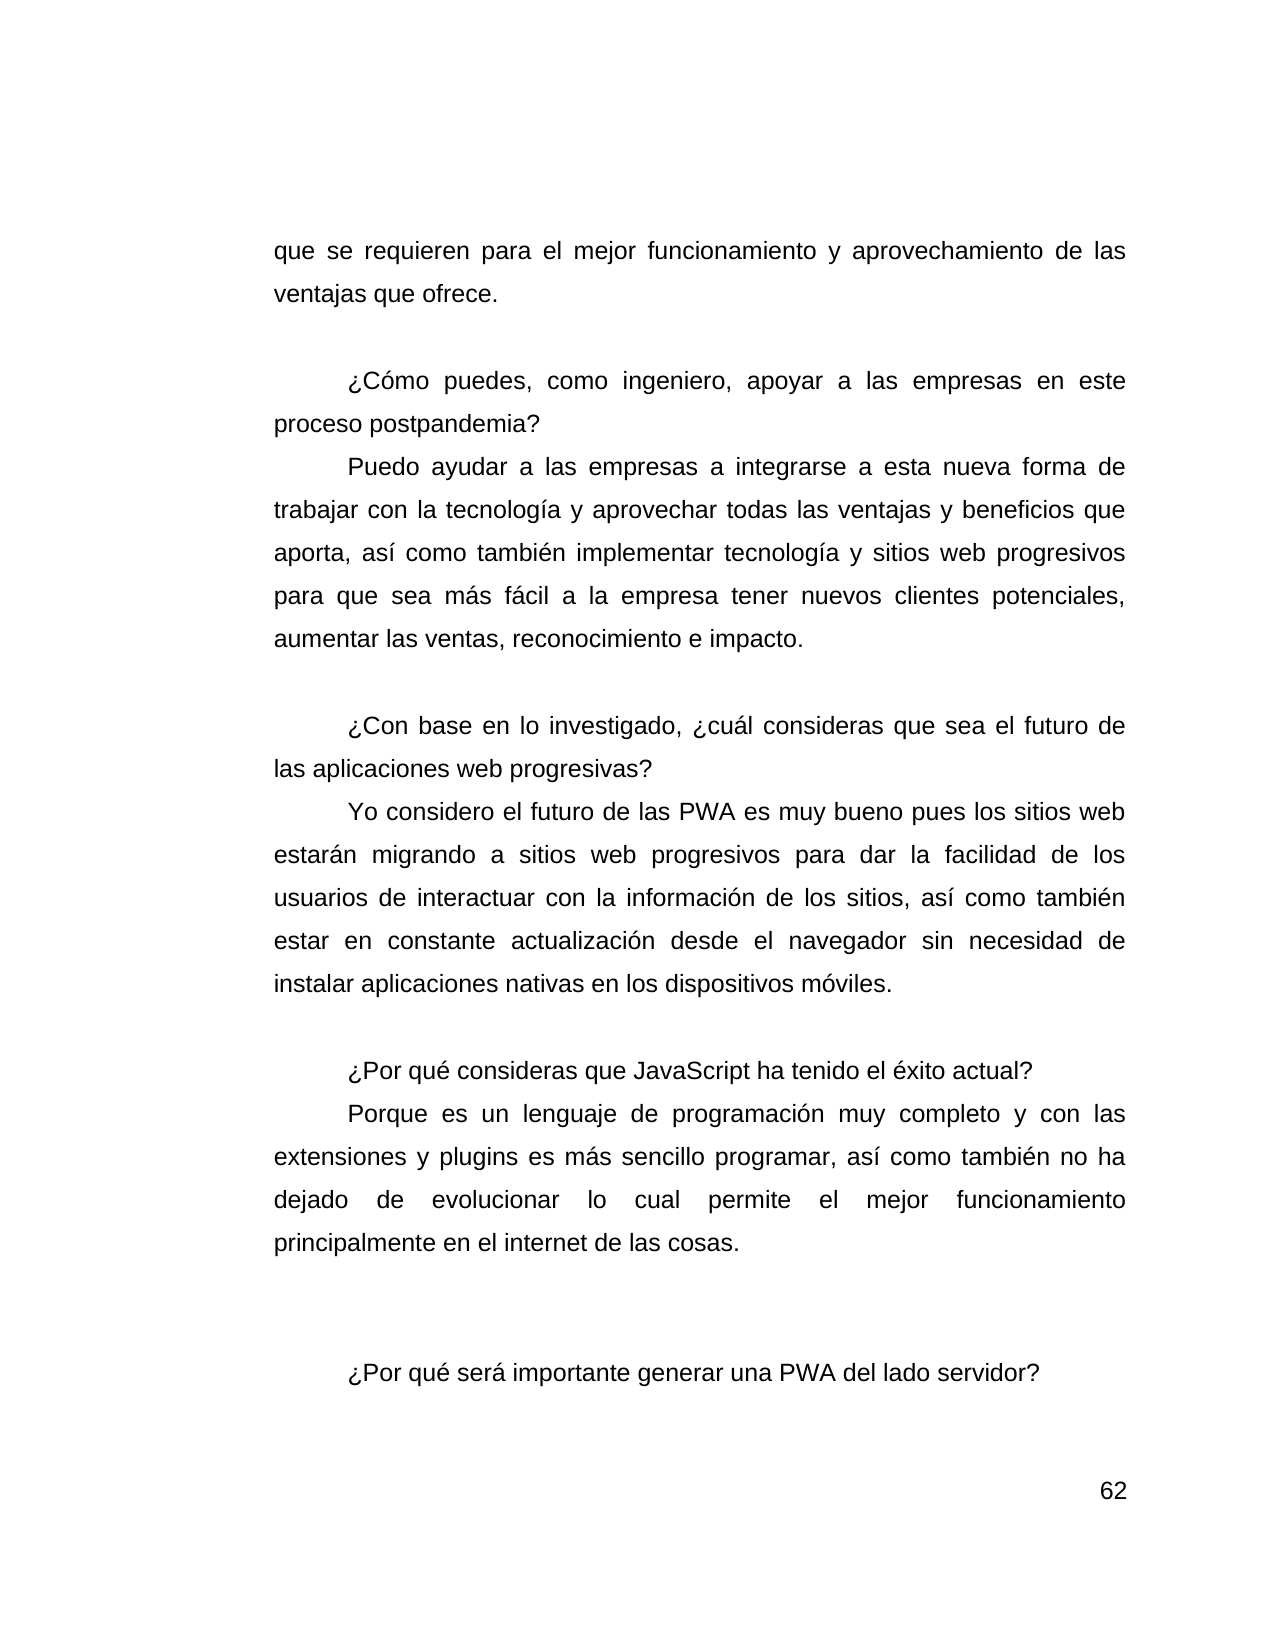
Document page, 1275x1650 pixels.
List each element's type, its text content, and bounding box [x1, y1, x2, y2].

text Puedo ayudar a las empresas a integrarse a esta nueva forma de trabajar con la tecnología y aprovechar todas las ventajas y beneficios que aporta, así como también implementar tecnología y sitios web progresivos para que sea más fácil a la empresa tener nuevos clientes potenciales, aumentar las ventas, reconocimiento e impacto. [273, 452, 1127, 653]
text ¿Con base en lo investigado, ¿cuál consideras que sea el futuro de las aplicaciones web progresivas? [273, 711, 1127, 782]
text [273, 236, 1127, 308]
text ¿Por qué será importante generar una PWA del lado servidor? [273, 1357, 1127, 1386]
text ¿Cómo puedes, como ingeniero, apoyar a las empresas en este proceso postpandemia? [273, 366, 1127, 437]
text Yo considero el futuro de las PWA es muy bueno pues los sitios web estarán migrando a sitios web progresivos para dar la facilidad de los usuarios de interactuar con la información de los sitios, así como también estar en constante actualización desde el navegador sin necesidad de instalar aplicaciones nativas en los dispositivos móviles. [273, 797, 1127, 998]
text ¿Por qué consideras que JavaScript ha tenido el éxito actual? [273, 1056, 1127, 1084]
text Porque es un lenguaje de programación muy completo y con las extensiones y plugins es más sencillo programar, así como también no ha dejado de evolucionar lo cual permite el mejor funcionamiento principalmente en el internet de las cosas. [273, 1099, 1127, 1257]
